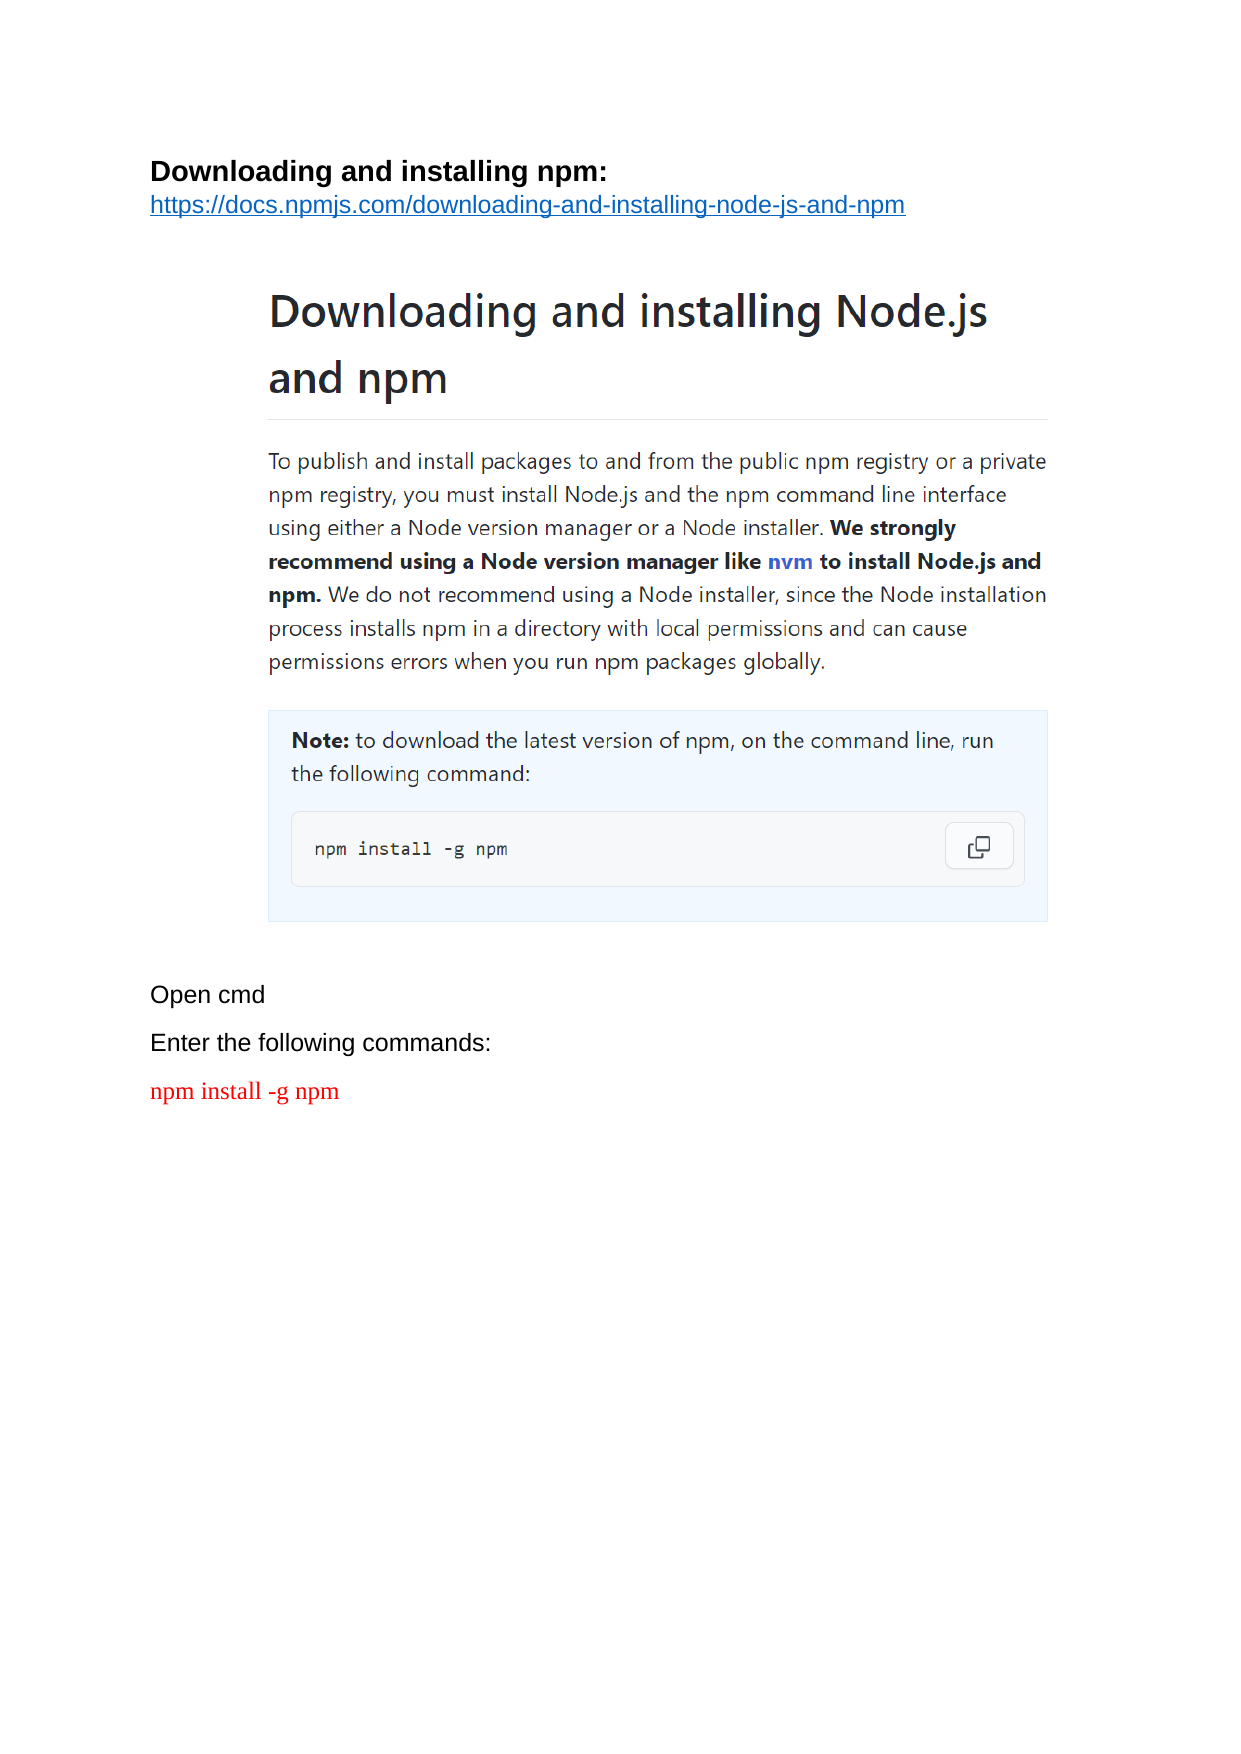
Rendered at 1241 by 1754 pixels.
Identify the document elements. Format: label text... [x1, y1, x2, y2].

picture [150, 238, 1091, 962]
text Enter the following commands: [150, 1028, 1090, 1057]
text https://docs.npmjs.com/downloading-and-installing-node-js-and-npm [150, 190, 1090, 219]
text npm install -g npm [150, 1076, 1090, 1104]
subtitle Downloading and installing npm: [150, 154, 1090, 188]
text Open cmd [150, 980, 1090, 1009]
